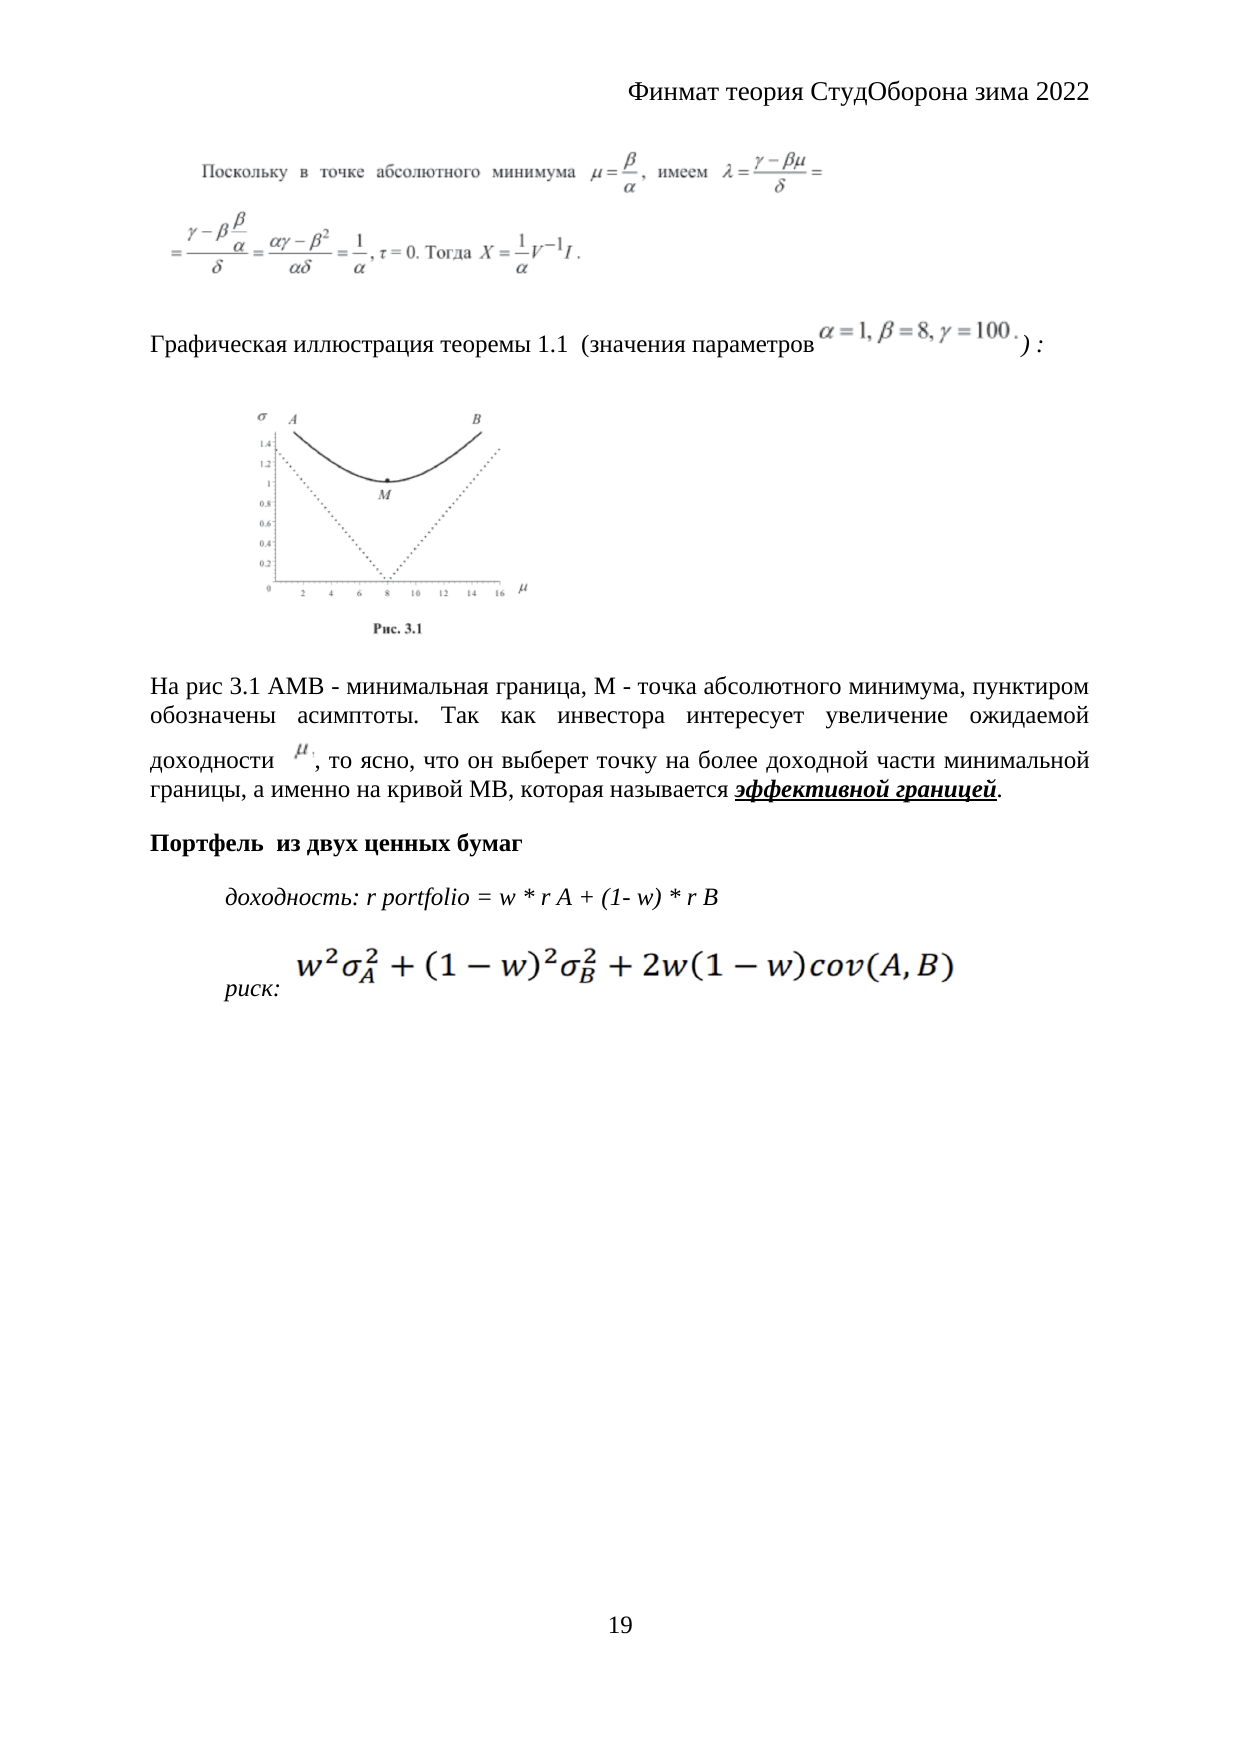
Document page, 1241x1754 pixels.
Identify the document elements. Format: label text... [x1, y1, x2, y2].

text На рис 3.1 АМВ - минимальная граница, М - точка абсолютного минимума, пунктиром обозначены асимптоты. Так как инвестора интересует увеличение ожидаемой доходности , то ясно, что он выберет точку на более доходной части минимальной границы, а именно на кривой МВ, которая называется эффективной границей. [150, 671, 1090, 803]
text Портфель из двух ценных бумаг [150, 828, 1090, 857]
picture [150, 150, 834, 282]
picture [287, 935, 965, 997]
text Графическая иллюстрация теоремы 1.1 (значения параметров) : [150, 307, 1090, 358]
picture [282, 728, 315, 769]
picture [814, 306, 1022, 353]
text доходность: r portfolio = w * r A + (1- w) * r B [225, 882, 1090, 910]
picture [225, 383, 578, 646]
